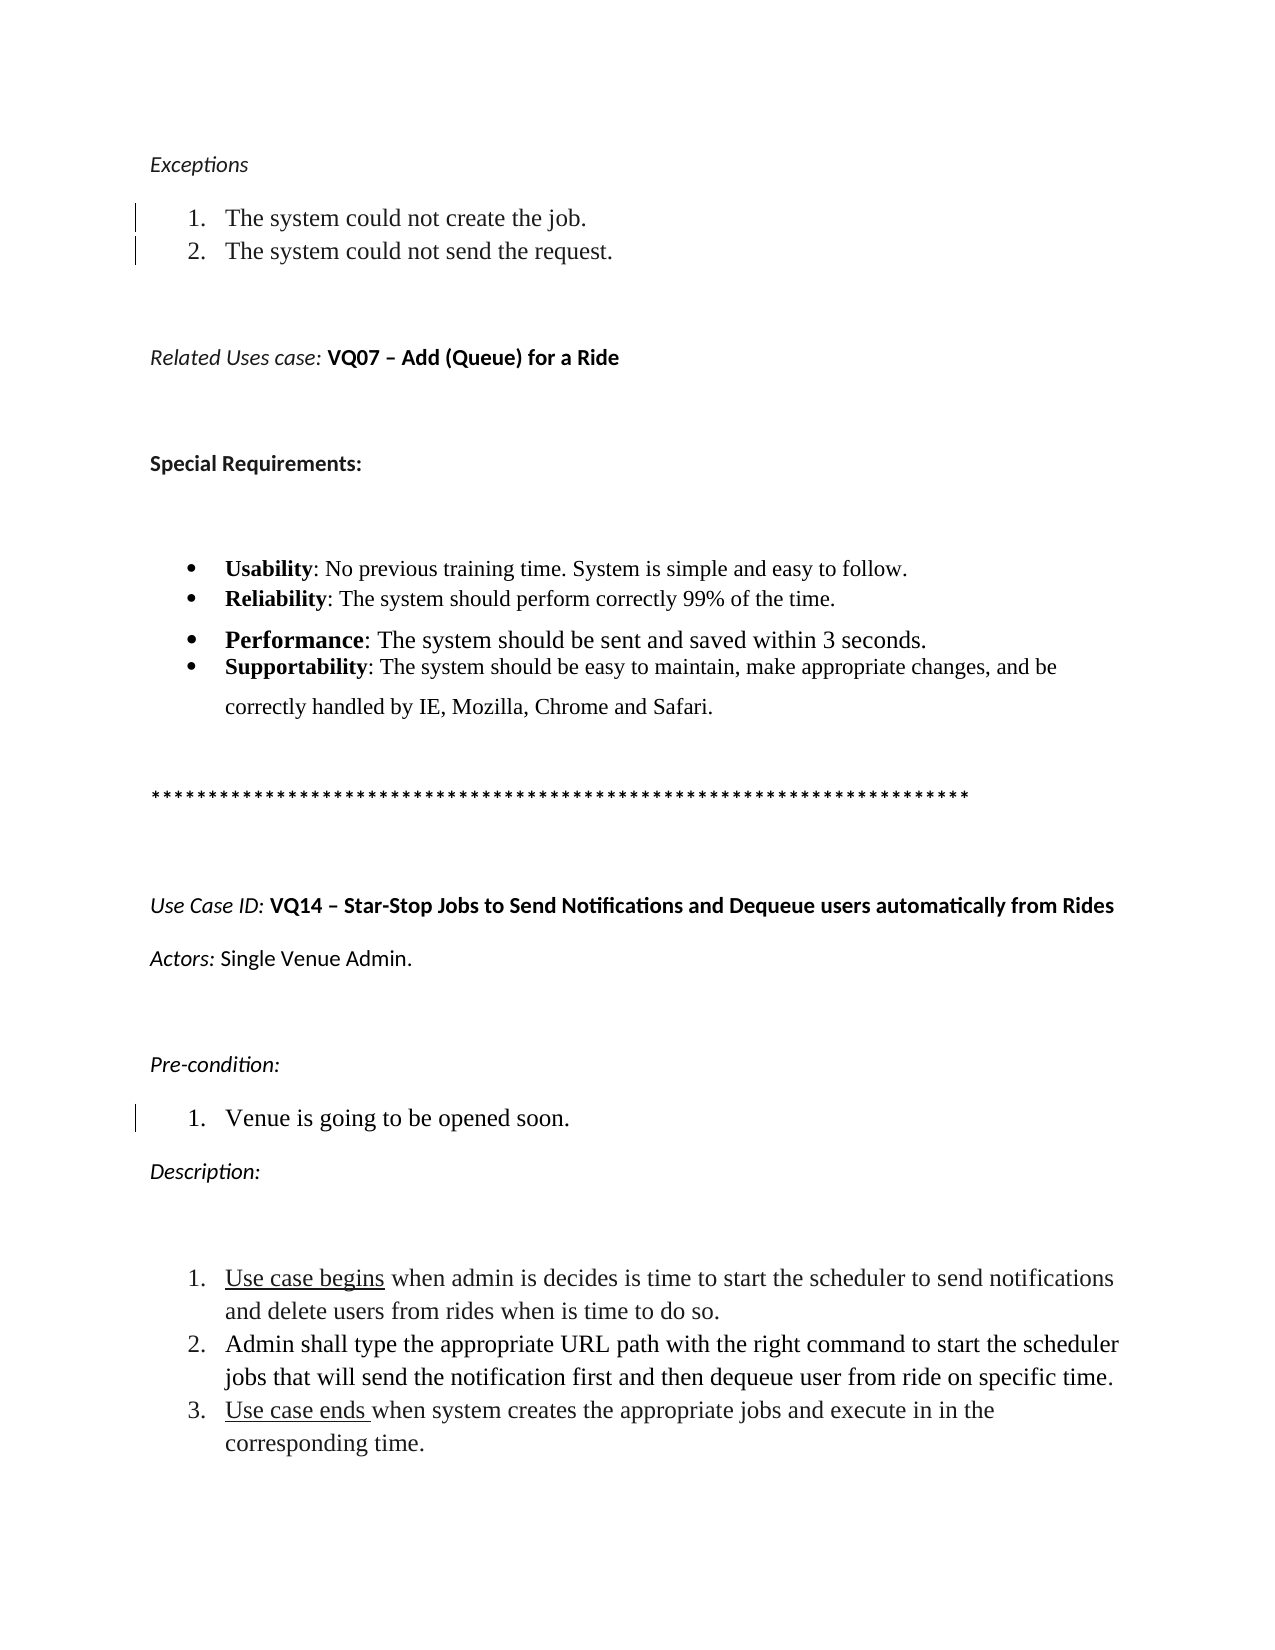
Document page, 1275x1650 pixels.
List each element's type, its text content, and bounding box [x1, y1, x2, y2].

list Reliability: The system should perform correctly 99% of the time. [187, 585, 1125, 612]
text Use Case ID: VQ14 – Star-Stop Jobs to Send Notifications and Dequeue users automatically from Rides [150, 891, 1125, 919]
text Description: [150, 1157, 1125, 1185]
text ************************************************************************ [150, 785, 1125, 813]
text Actors: Single Venue Admin. [150, 944, 1125, 972]
list Usability: No previous training time. System is simple and easy to follow. [187, 555, 1125, 581]
list Use case ends when system creates the appropriate jobs and execute in in the corresponding time. [187, 1396, 1125, 1457]
list The system could not create the job. [187, 203, 1125, 232]
text Special Requirements: [150, 449, 1125, 477]
list Supportability: The system should be easy to maintain, make appropriate changes, and be correctly handled by IE, Mozilla, Chrome and Safari. [187, 653, 1125, 719]
list Performance: The system should be sent and saved within 3 seconds. [187, 625, 1125, 653]
list Use case begins when admin is decides is time to start the scheduler to send notifications and delete users from rides when is time to do so. [187, 1263, 1125, 1325]
text Related Uses case: VQ07 – Add (Queue) for a Ride [150, 343, 1125, 371]
list Venue is going to be opened soon. [187, 1103, 1125, 1132]
list Admin shall type the appropriate URL path with the right command to start the scheduler jobs that will send the notification first and then dequeue user from ride on specific time. [187, 1329, 1125, 1391]
text Exceptions [150, 150, 1125, 178]
text Pre-condition: [150, 1051, 1125, 1078]
list The system could not send the request. [187, 236, 1125, 265]
